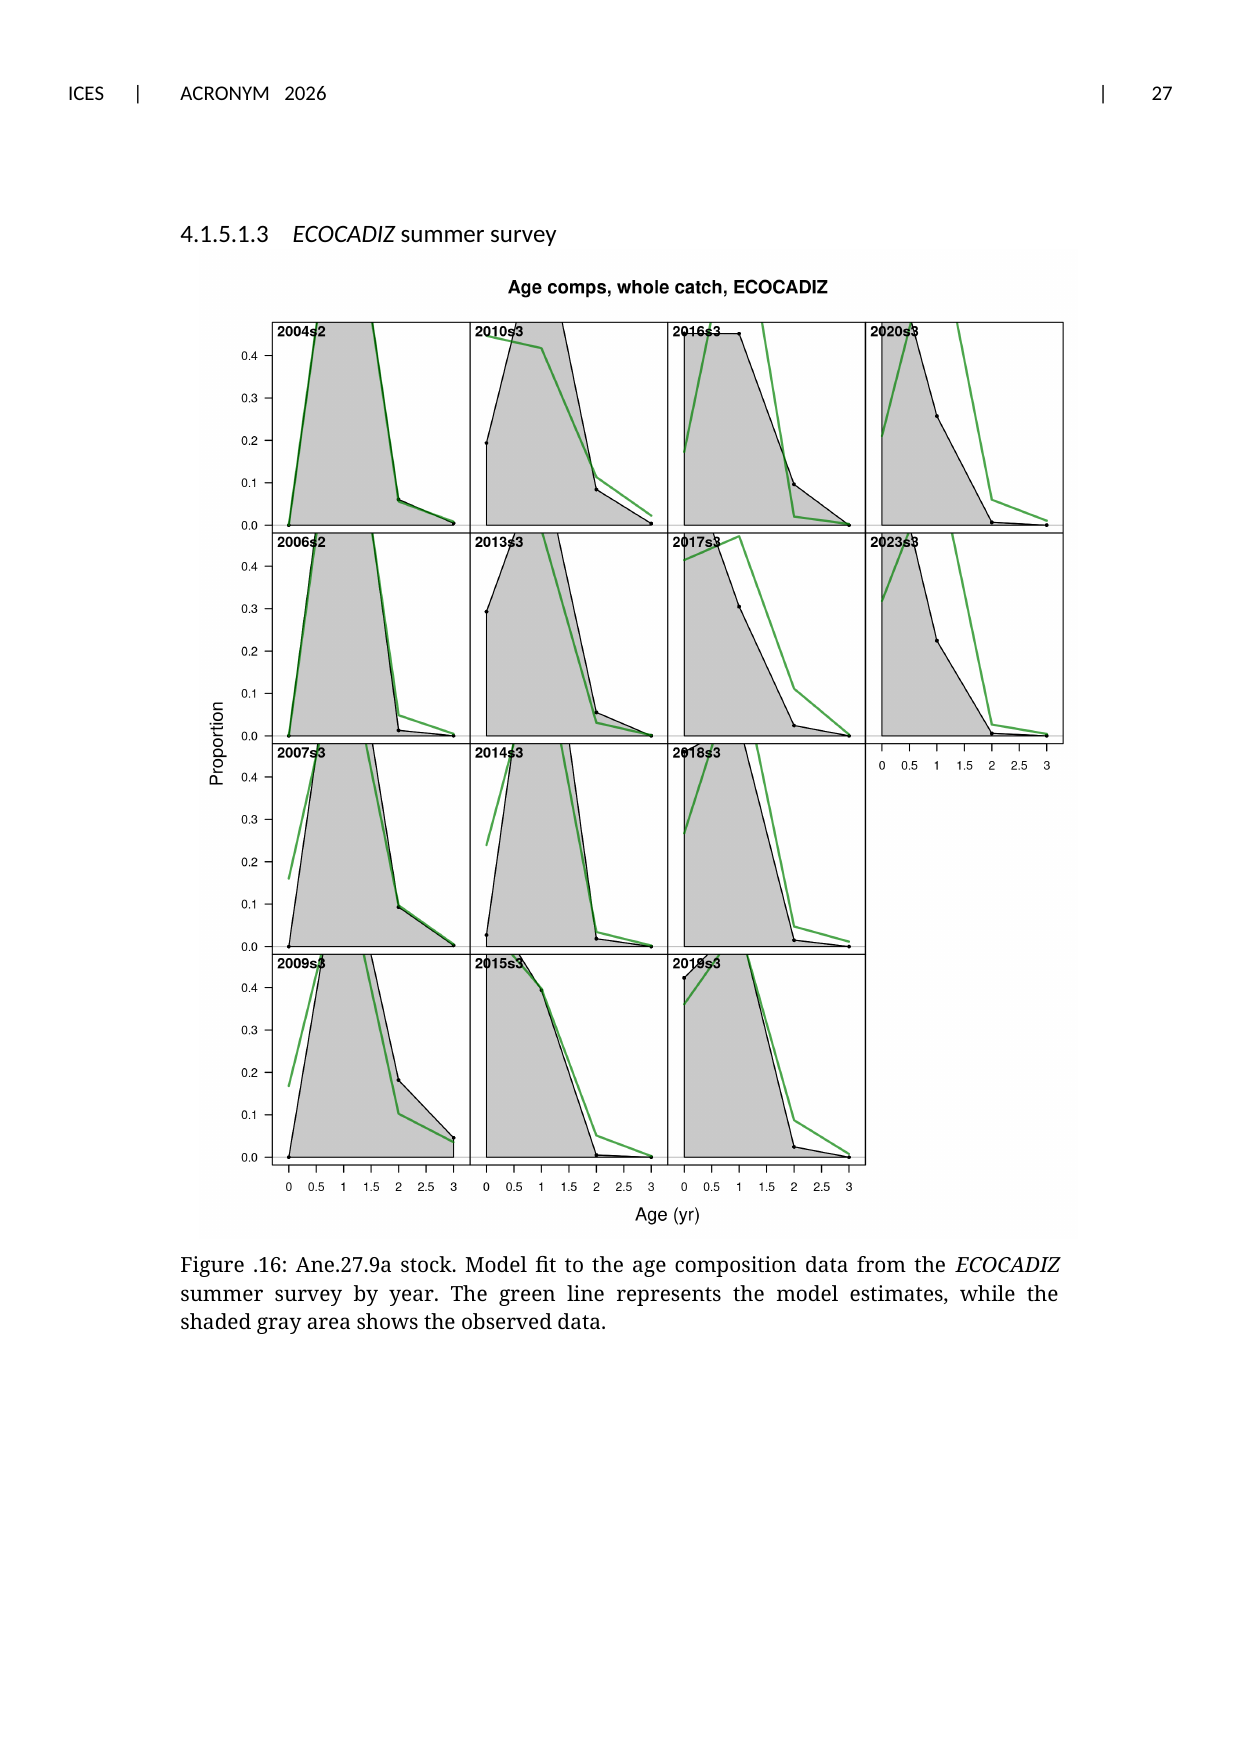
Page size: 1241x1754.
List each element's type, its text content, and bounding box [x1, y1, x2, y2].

picture [198, 249, 1079, 1239]
text Figure .: Ane.27.9a stock. Model fit to the age composition data from the ECOCADIZ summer survey by year. The green line represents the model estimates, while the shaded gray area shows the observed data. [180, 1251, 1060, 1336]
subtitle ECOCADIZ summer survey [180, 218, 1060, 249]
